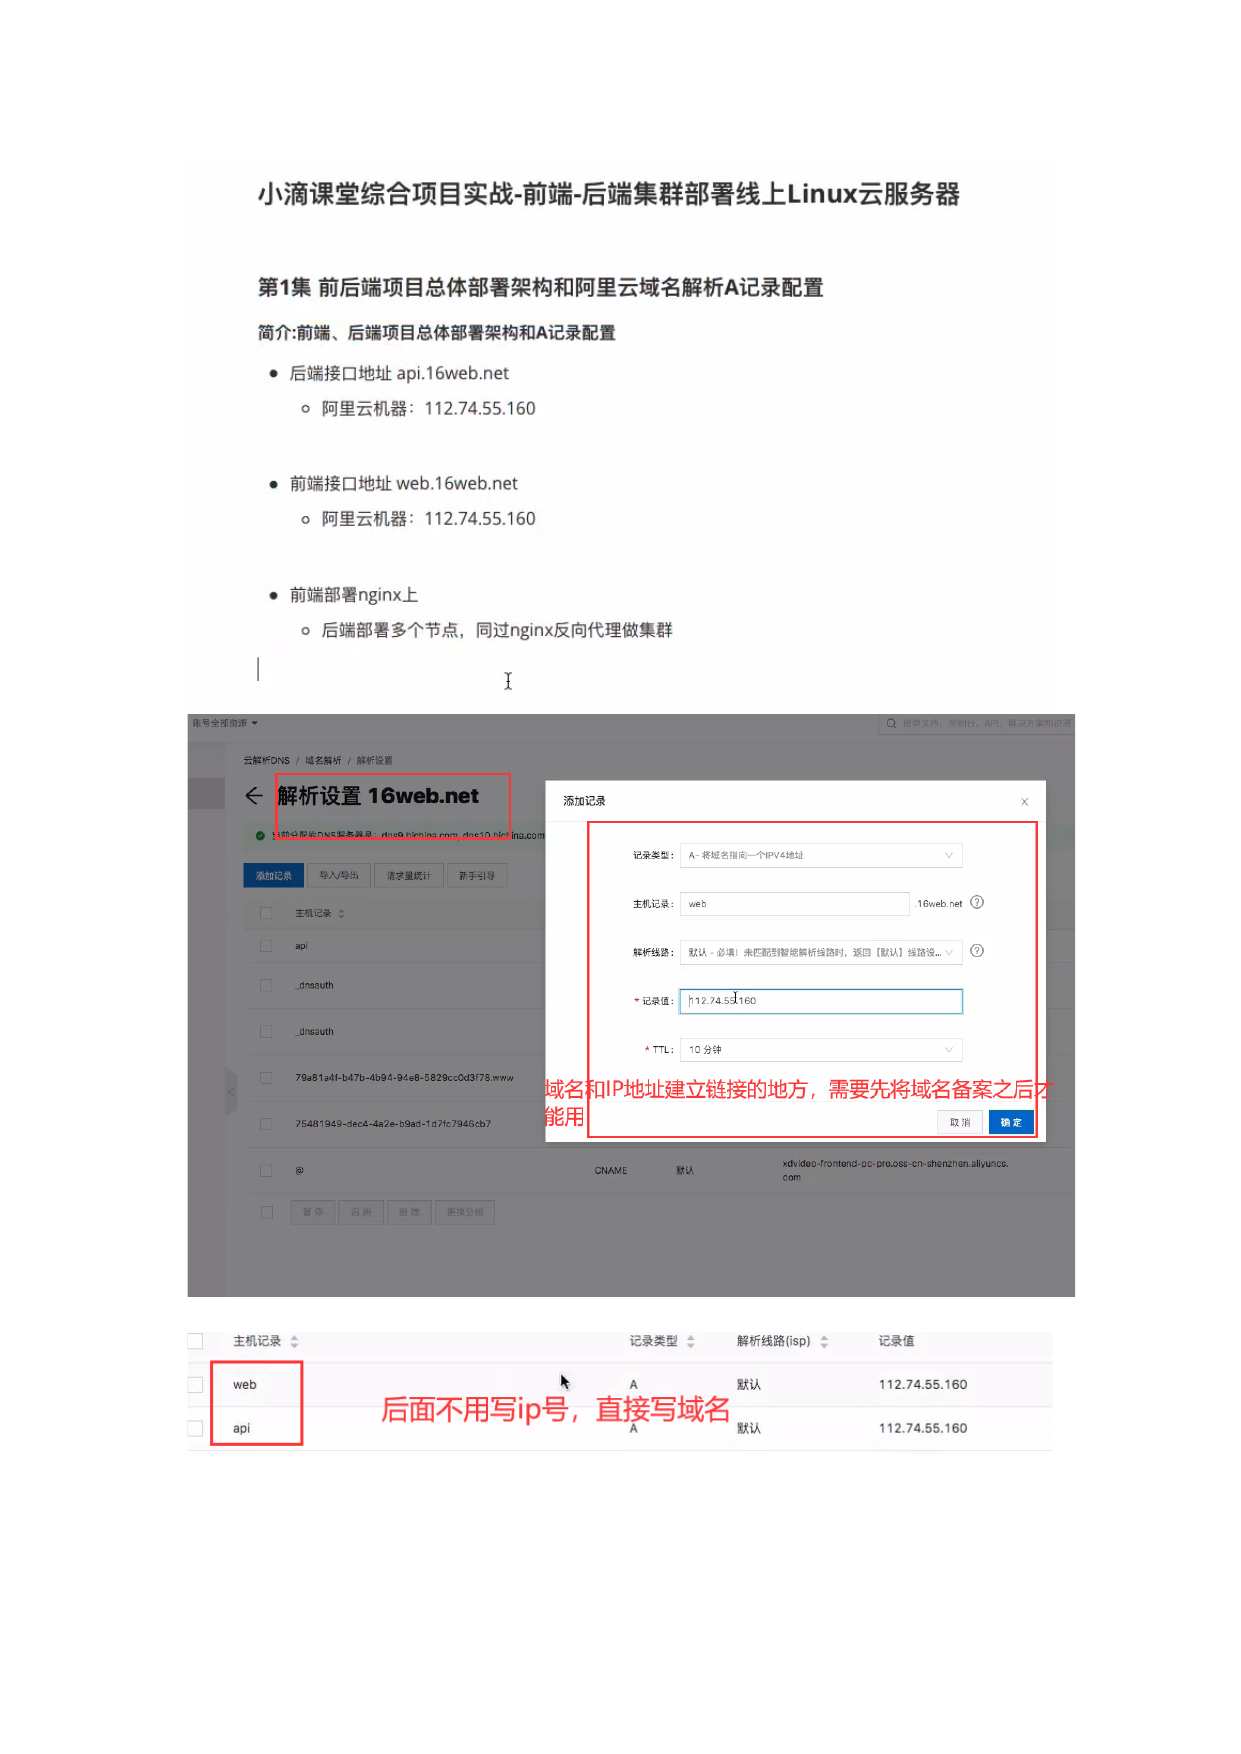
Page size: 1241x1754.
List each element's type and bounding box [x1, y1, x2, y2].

picture [187, 714, 1076, 1297]
picture [187, 162, 1053, 712]
picture [187, 1332, 1053, 1454]
